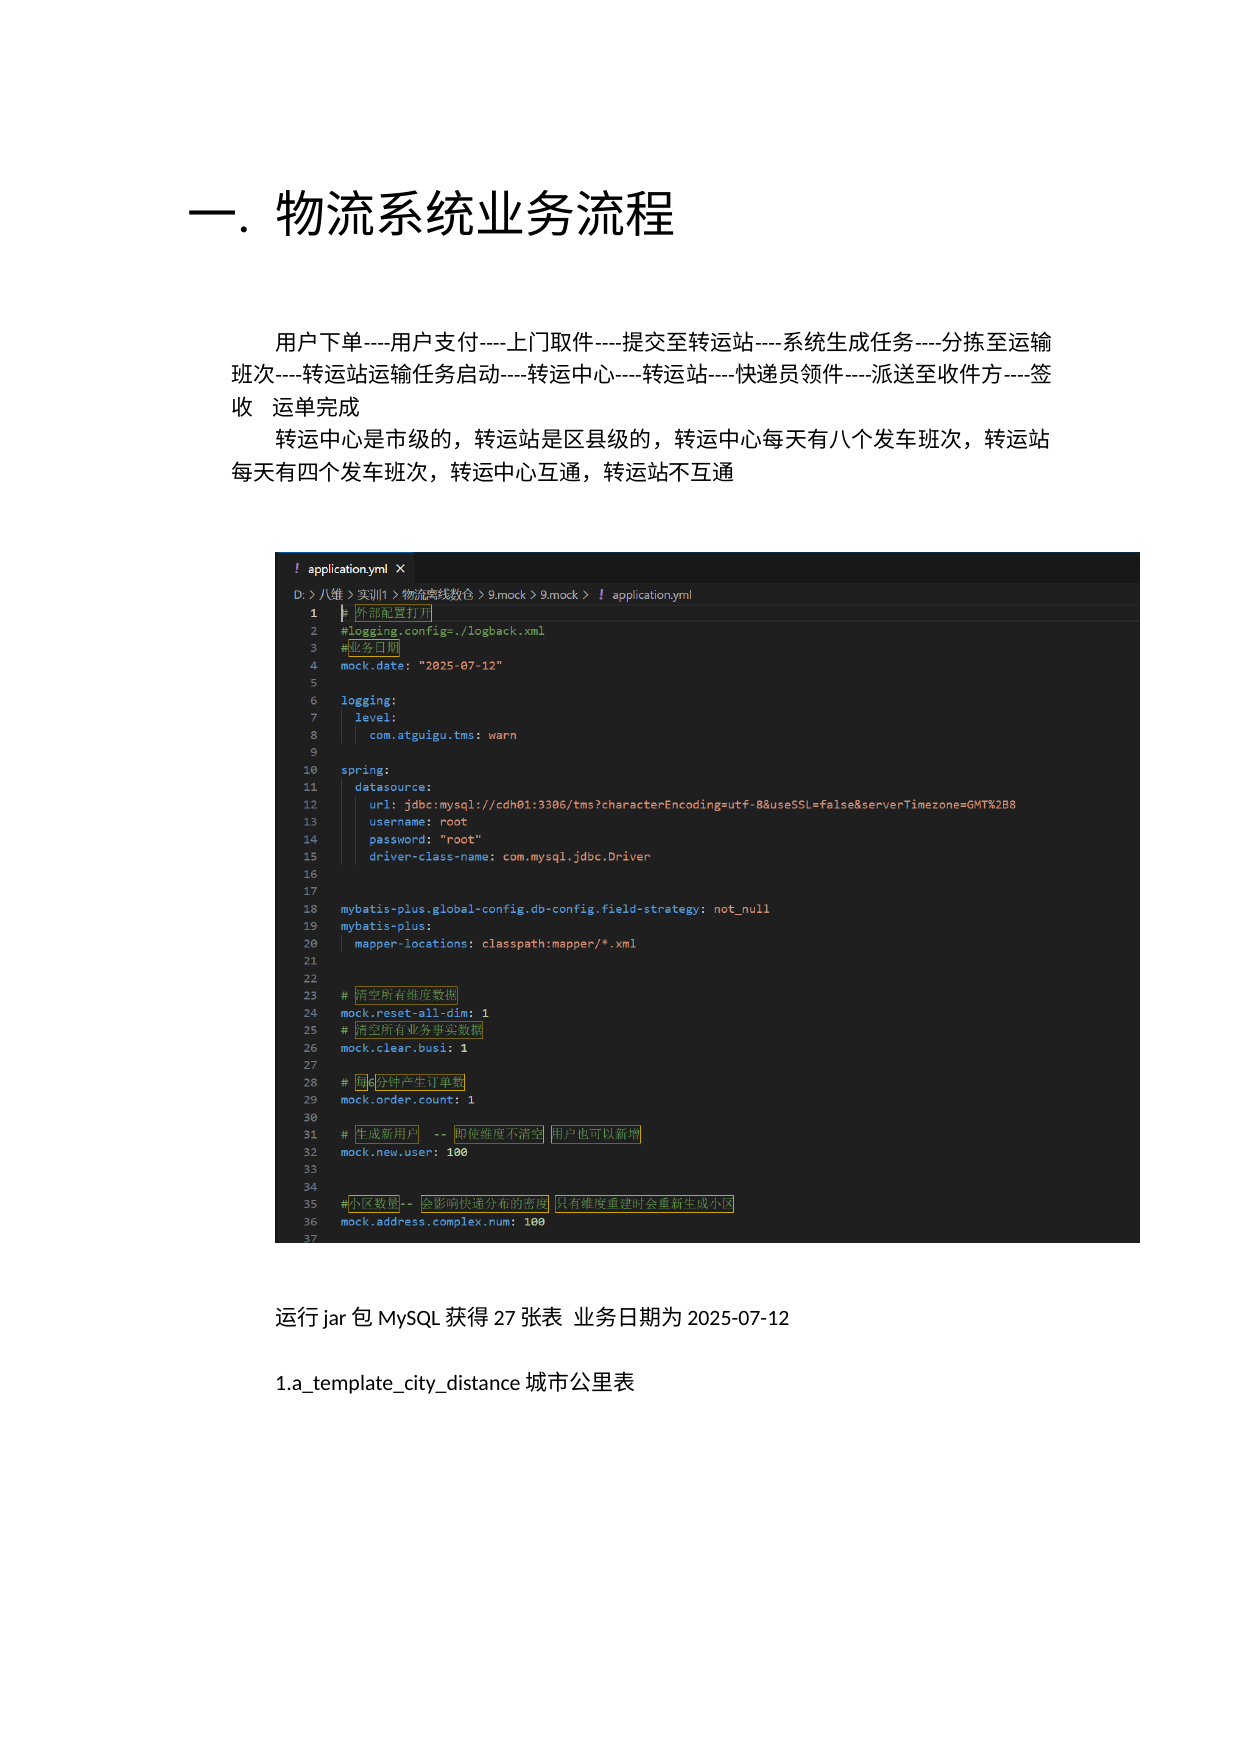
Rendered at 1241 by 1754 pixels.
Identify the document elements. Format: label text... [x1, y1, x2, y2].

list 运行jar包 MySQL 获得27张表 业务日期为2025-07-12 [231, 1299, 1053, 1332]
list 1.a_template_city_distance 城市公里表 [231, 1364, 1053, 1397]
list 用户下单----用户支付----上门取件----提交至转运站----系统生成任务----分拣至运输班次----转运站运输任务启动----转运中心----转运站----快递员领件----派送至收件方----签收 运单完成 [231, 324, 1053, 422]
list 转运中心是市级的，转运站是区县级的，转运中心每天有八个发车班次，转运站每天有四个发车班次，转运中心互通，转运站不互通 [231, 422, 1053, 487]
picture [275, 552, 1140, 1243]
list 物流系统业务流程 [187, 162, 1053, 259]
